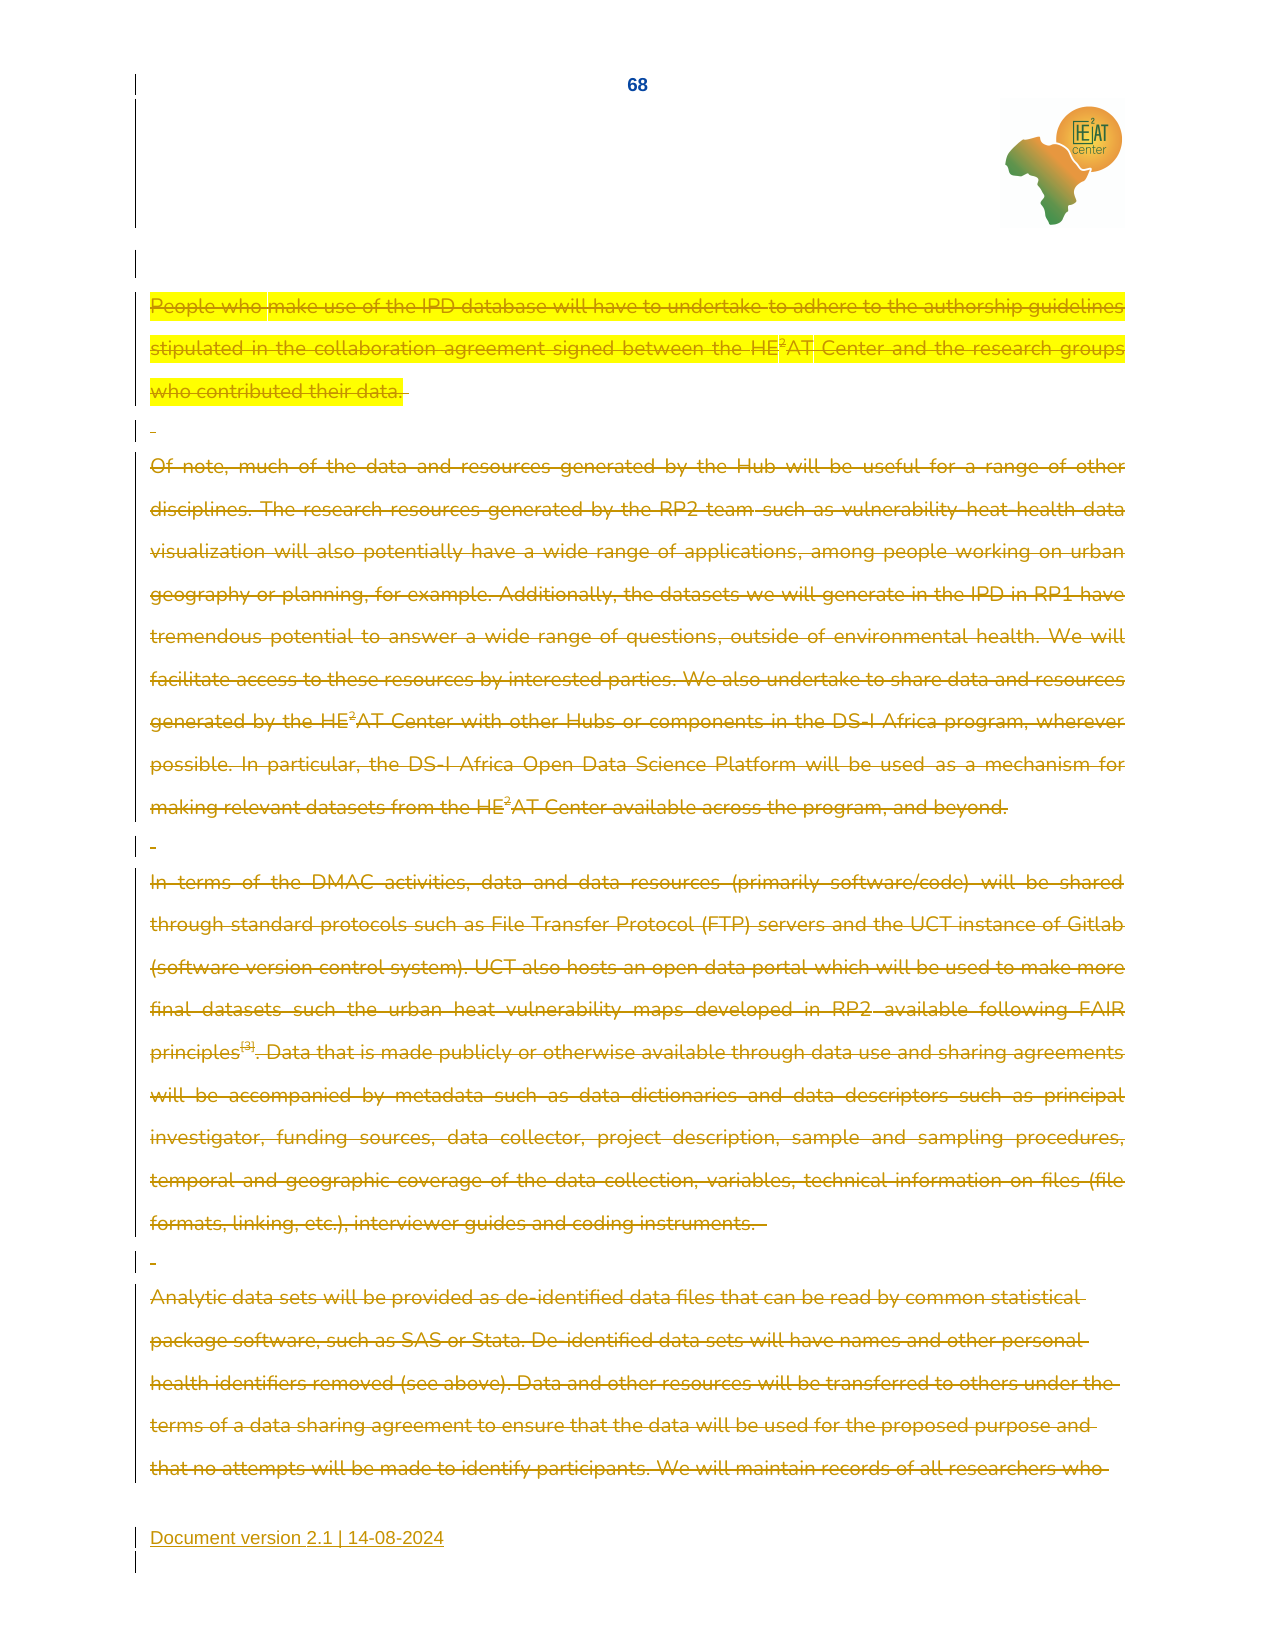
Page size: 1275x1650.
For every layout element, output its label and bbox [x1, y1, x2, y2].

picture [1000, 98, 1125, 228]
